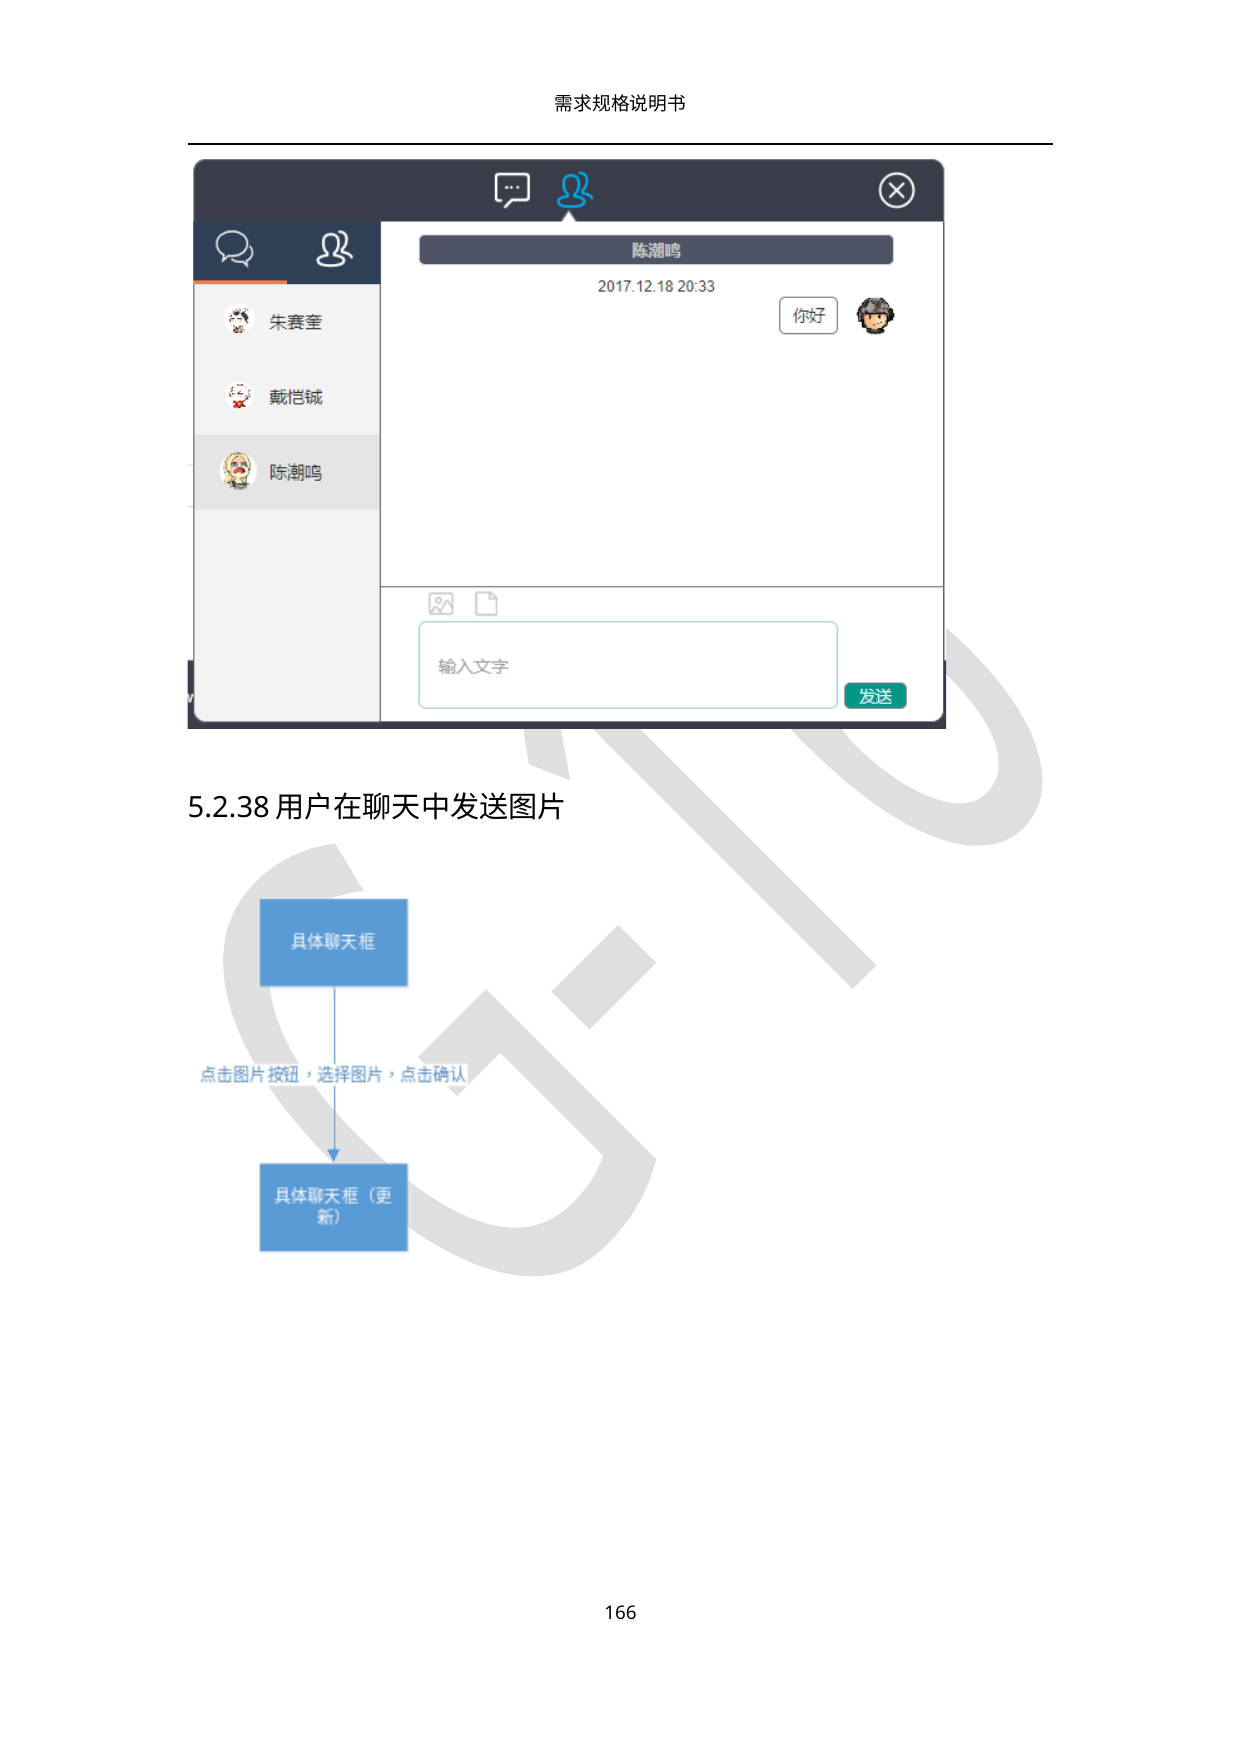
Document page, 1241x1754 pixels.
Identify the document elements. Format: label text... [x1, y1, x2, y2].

subtitle 用户在聊天中发送图片 [187, 772, 1053, 837]
picture [187, 159, 947, 729]
